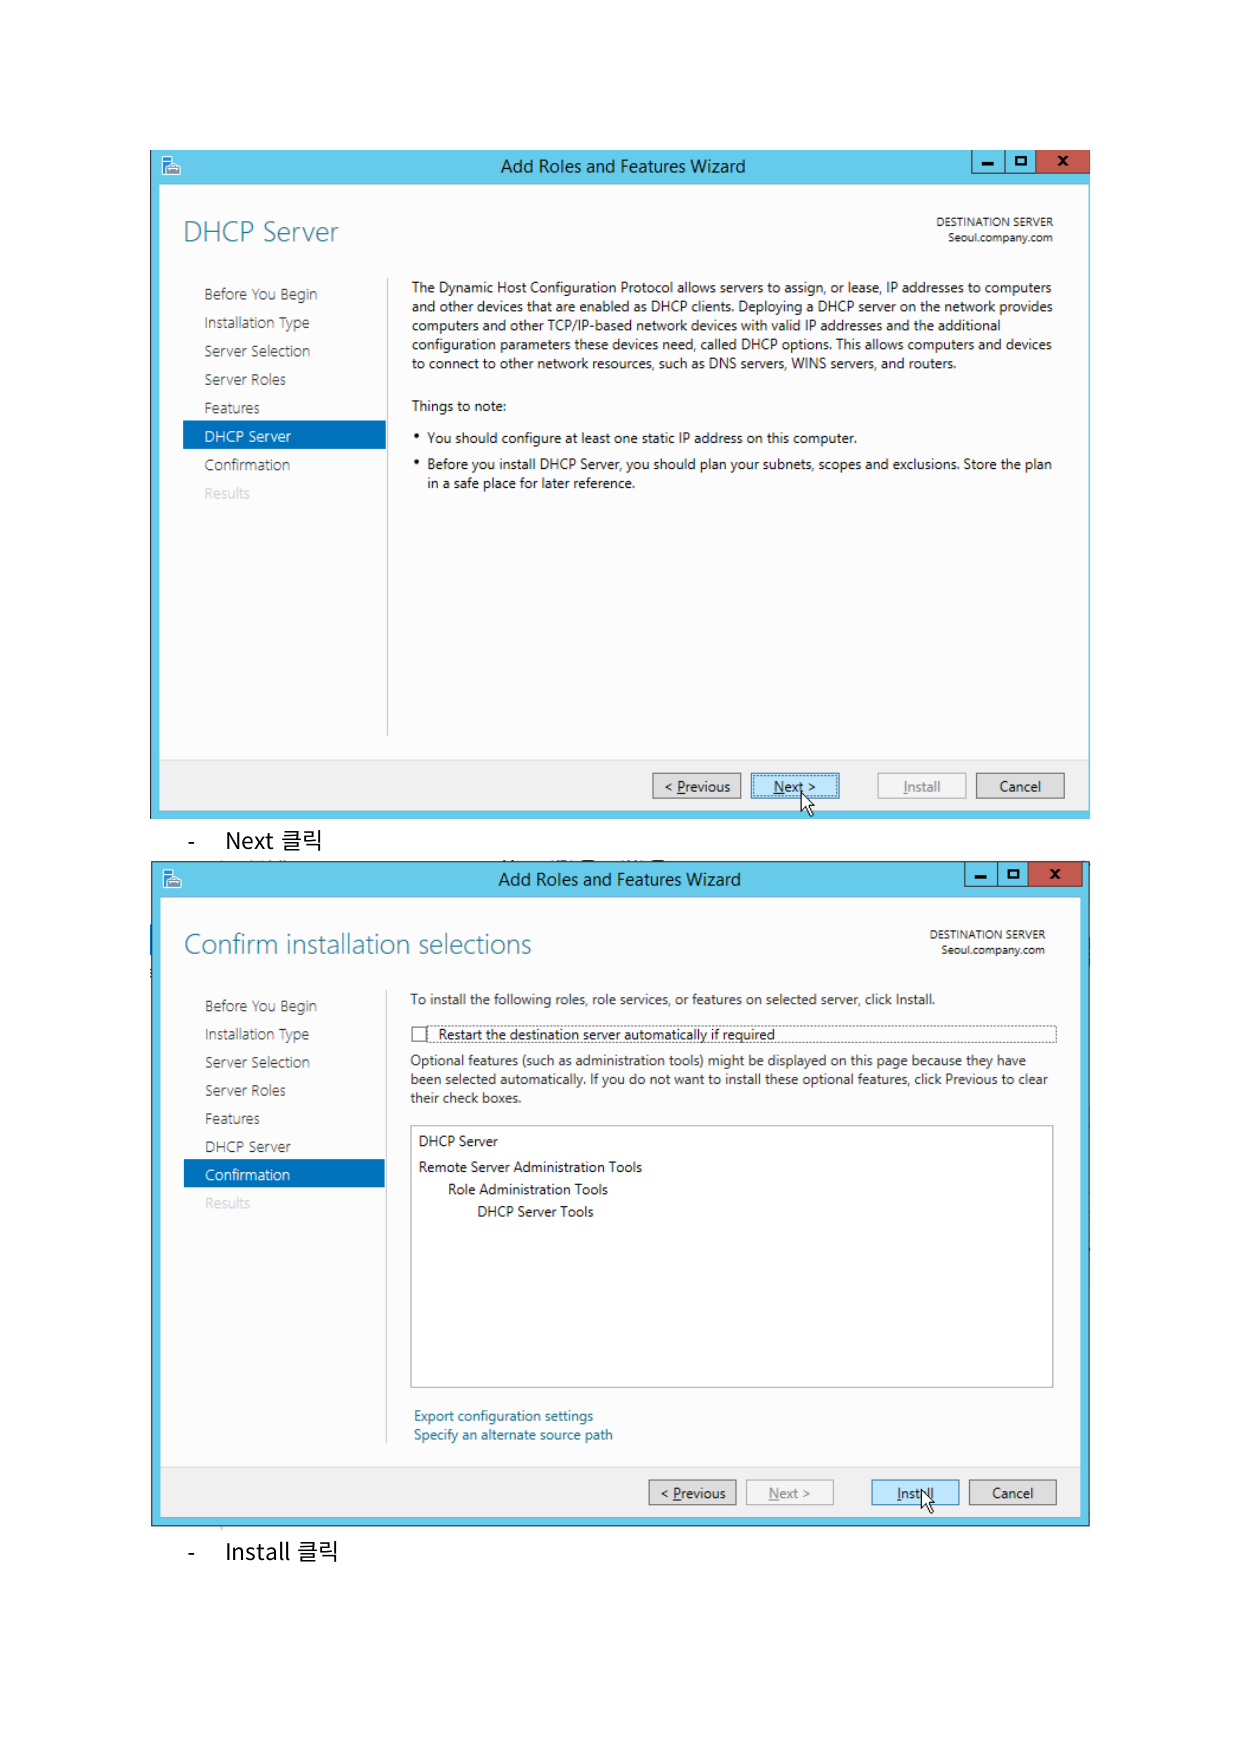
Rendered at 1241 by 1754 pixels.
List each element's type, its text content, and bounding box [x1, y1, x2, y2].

picture [150, 150, 1091, 819]
list Install 클릭 [187, 1533, 1090, 1567]
picture [150, 860, 1091, 1530]
list Next 클릭 [187, 823, 1090, 856]
